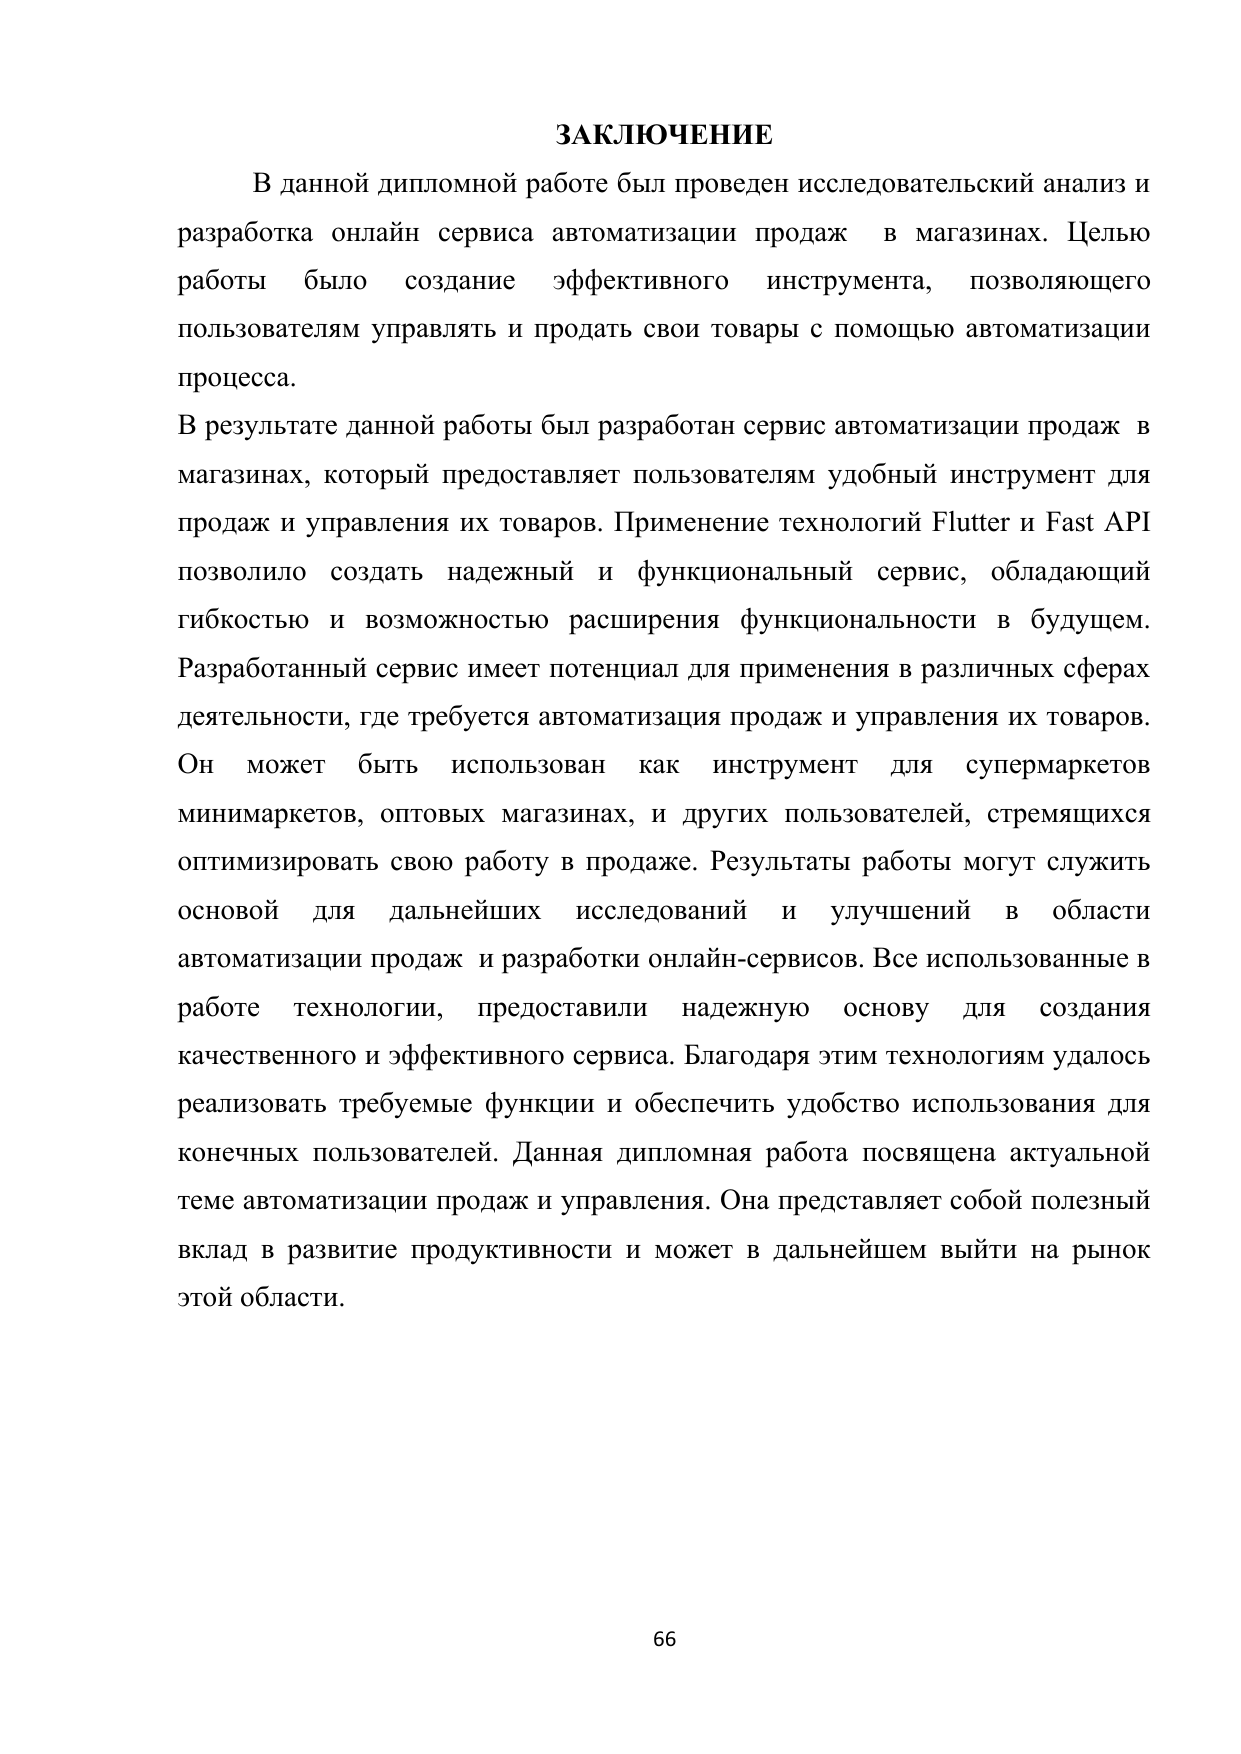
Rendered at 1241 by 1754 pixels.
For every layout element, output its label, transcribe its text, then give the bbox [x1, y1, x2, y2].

text В данной дипломной работе был проведен исследовательский анализ и разработка онлайн сервиса автоматизации продаж в магазинах. Целью работы было создание эффективного инструмента, позволяющего пользователям управлять и продать свои товары с помощью автоматизации процесса. [177, 167, 1152, 393]
text В результате данной работы был разработан сервис автоматизации продаж в магазинах, который предоставляет пользователям удобный инструмент для продаж и управления их товаров. Применение технологий Flutter и Fast API позволило создать надежный и функциональный сервис, обладающий гибкостью и возможностью расширения функциональности в будущем. Разработанный сервис имеет потенциал для применения в различных сферах деятельности, где требуется автоматизация продаж и управления их товаров. Он может быть использован как инструмент для супермаркетов минимаркетов, оптовых магазинах, и других пользователей, стремящихся оптимизировать свою работу в продаже. Результаты работы могут служить основой для дальнейших исследований и улучшений в области автоматизации продаж и разработки онлайн-сервисов. Все использованные в работе технологии, предоставили надежную основу для создания качественного и эффективного сервиса. Благодаря этим технологиям удалось реализовать требуемые функции и обеспечить удобство использования для конечных пользователей. Данная дипломная работа посвящена актуальной теме автоматизации продаж и управления. Она представляет собой полезный вклад в развитие продуктивности и может в дальнейшем выйти на рынок этой области. [177, 409, 1152, 1313]
text Заключение [177, 118, 1152, 150]
